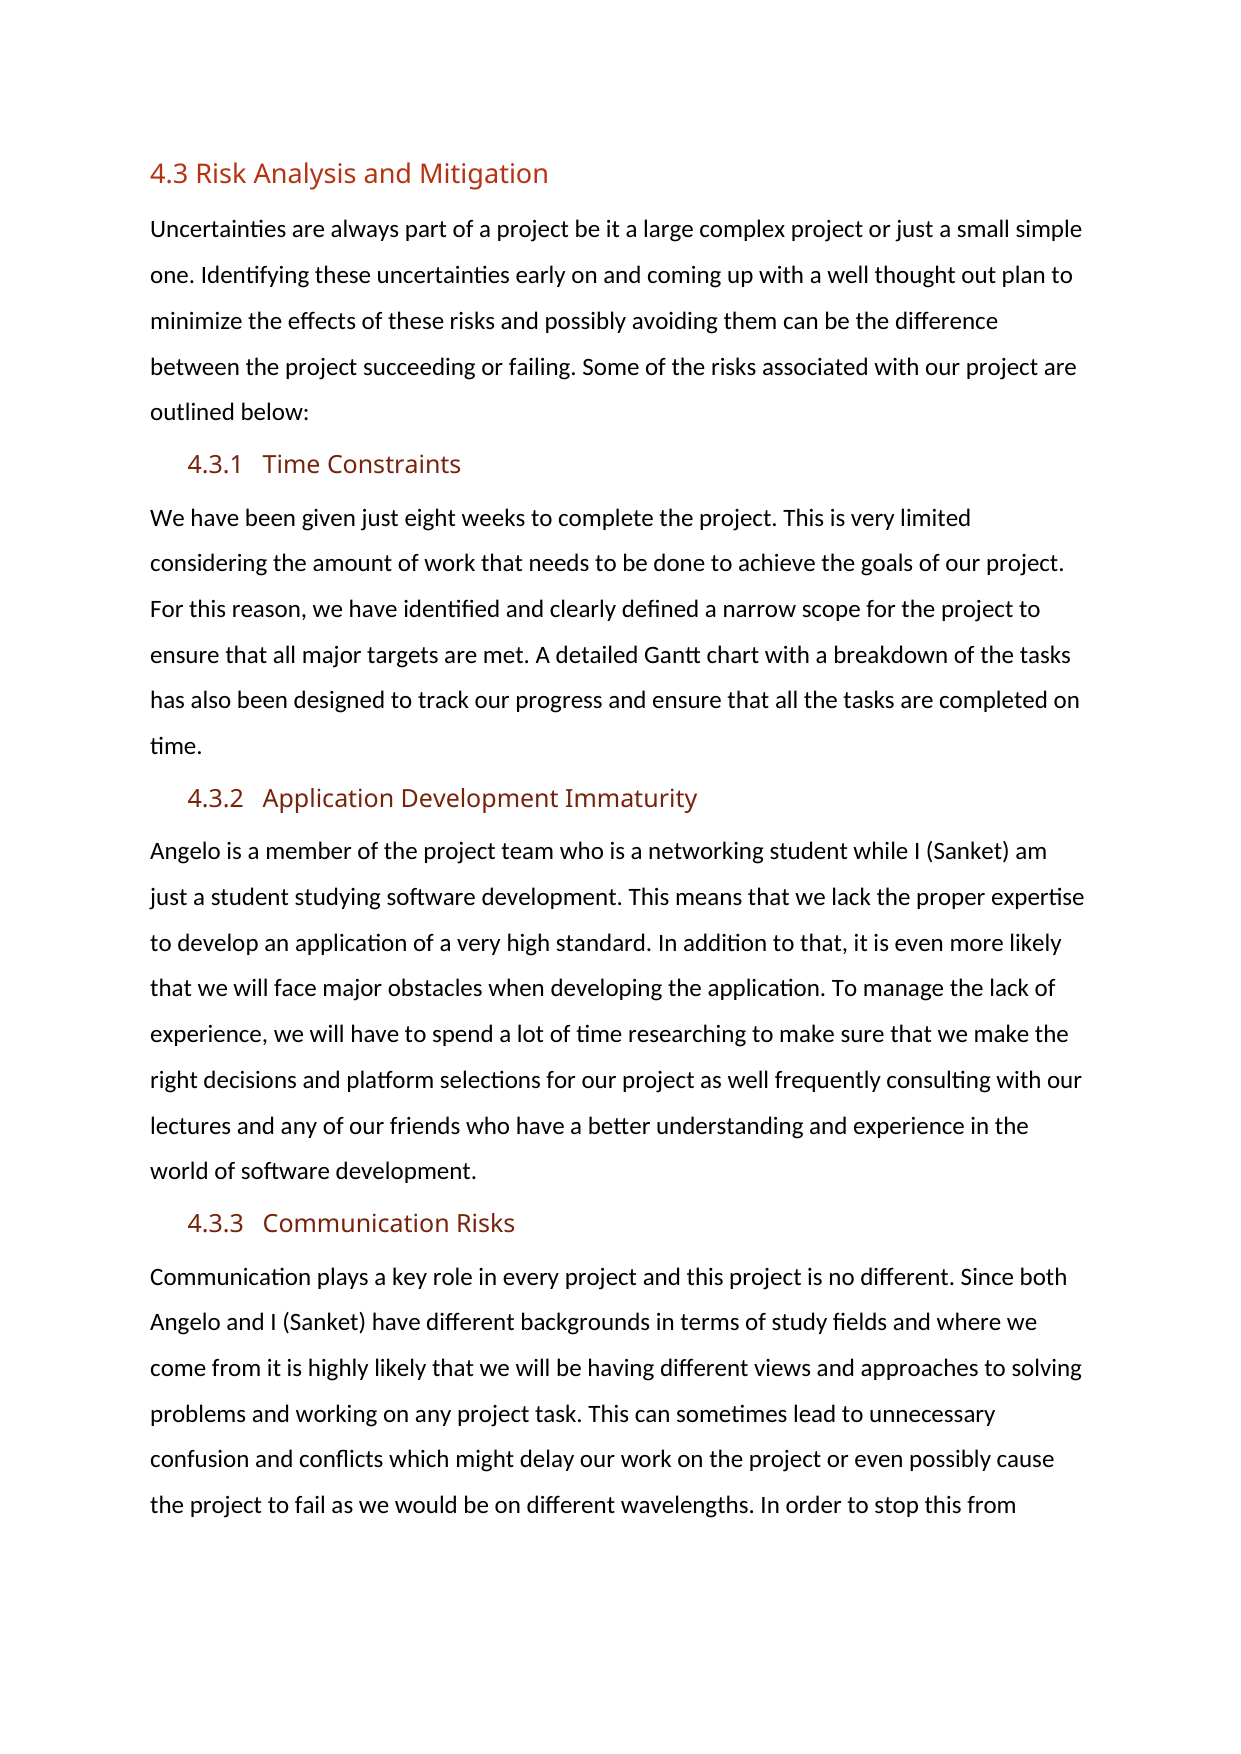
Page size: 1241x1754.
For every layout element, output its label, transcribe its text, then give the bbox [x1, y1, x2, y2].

text Angelo is a member of the project team who is a networking student while I (Sanket) am just a student studying software development. This means that we lack the proper expertise to develop an application of a very high standard. In addition to that, it is even more likely that we will face major obstacles when developing the application. To manage the lack of experience, we will have to spend a lot of time researching to make sure that we make the right decisions and platform selections for our project as well frequently consulting with our lectures and any of our friends who have a better understanding and experience in the world of software development. [150, 835, 1090, 1186]
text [150, 1261, 1090, 1520]
subtitle 4.3 Risk Analysis and Mitigation [150, 154, 1090, 191]
text We have been given just eight weeks to complete the project. This is very limited considering the amount of work that needs to be done to achieve the goals of our project. For this reason, we have identified and clearly defined a narrow scope for the project to ensure that all major targets are met. A detailed Gantt chart with a breakdown of the tasks has also been designed to track our progress and ensure that all the tasks are completed on time. [150, 502, 1090, 761]
subtitle Application Development Immaturity [187, 780, 1090, 814]
subtitle Time Constraints [187, 446, 1090, 481]
subtitle Communication Risks [187, 1205, 1090, 1239]
text Uncertainties are always part of a project be it a large complex project or just a small simple one. Identifying these uncertainties early on and coming up with a well thought out plan to minimize the effects of these risks and possibly avoiding them can be the difference between the project succeeding or failing. Some of the risks associated with our project are outlined below: [150, 214, 1090, 427]
